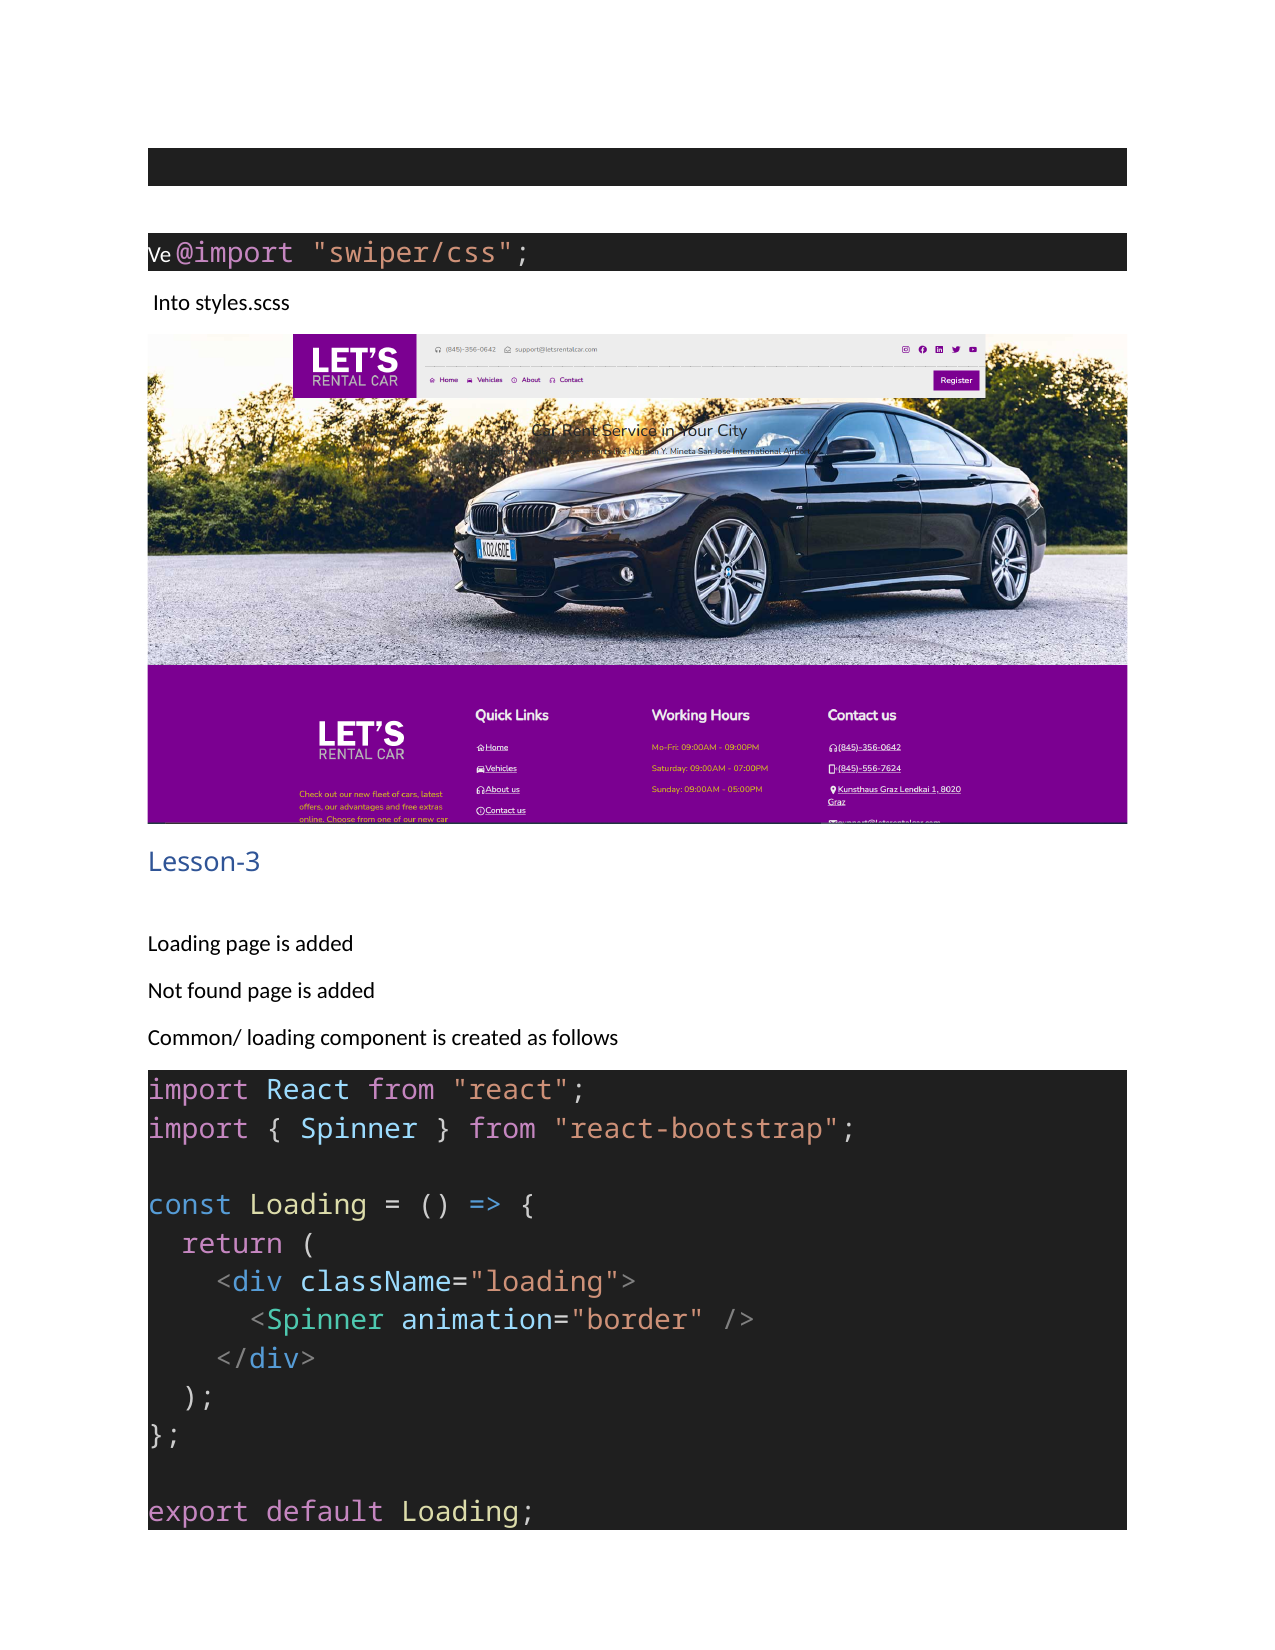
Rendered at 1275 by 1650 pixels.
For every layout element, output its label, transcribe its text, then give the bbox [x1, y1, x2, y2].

text Ve @import "swiper/css"; [148, 233, 1127, 271]
text }; [148, 1415, 1127, 1453]
text <div className="loading"> [148, 1261, 1127, 1300]
text Common/ loading component is created as follows [148, 1023, 1127, 1051]
text <Spinner animation="border" /> [148, 1300, 1127, 1338]
text export default Loading; [148, 1491, 1127, 1530]
text return ( [148, 1223, 1127, 1261]
picture [147, 334, 1128, 824]
subtitle Lesson-3 [148, 842, 1127, 879]
text import { Spinner } from "react-bootstrap"; [148, 1108, 1127, 1146]
text </div> [148, 1338, 1127, 1376]
text ); [148, 1376, 1127, 1415]
text Into styles.scss [148, 288, 1127, 316]
text import React from "react"; [148, 1070, 1127, 1108]
text Not found page is added [148, 976, 1127, 1004]
text const Loading = () => { [148, 1185, 1127, 1223]
text Loading page is added [148, 929, 1127, 957]
